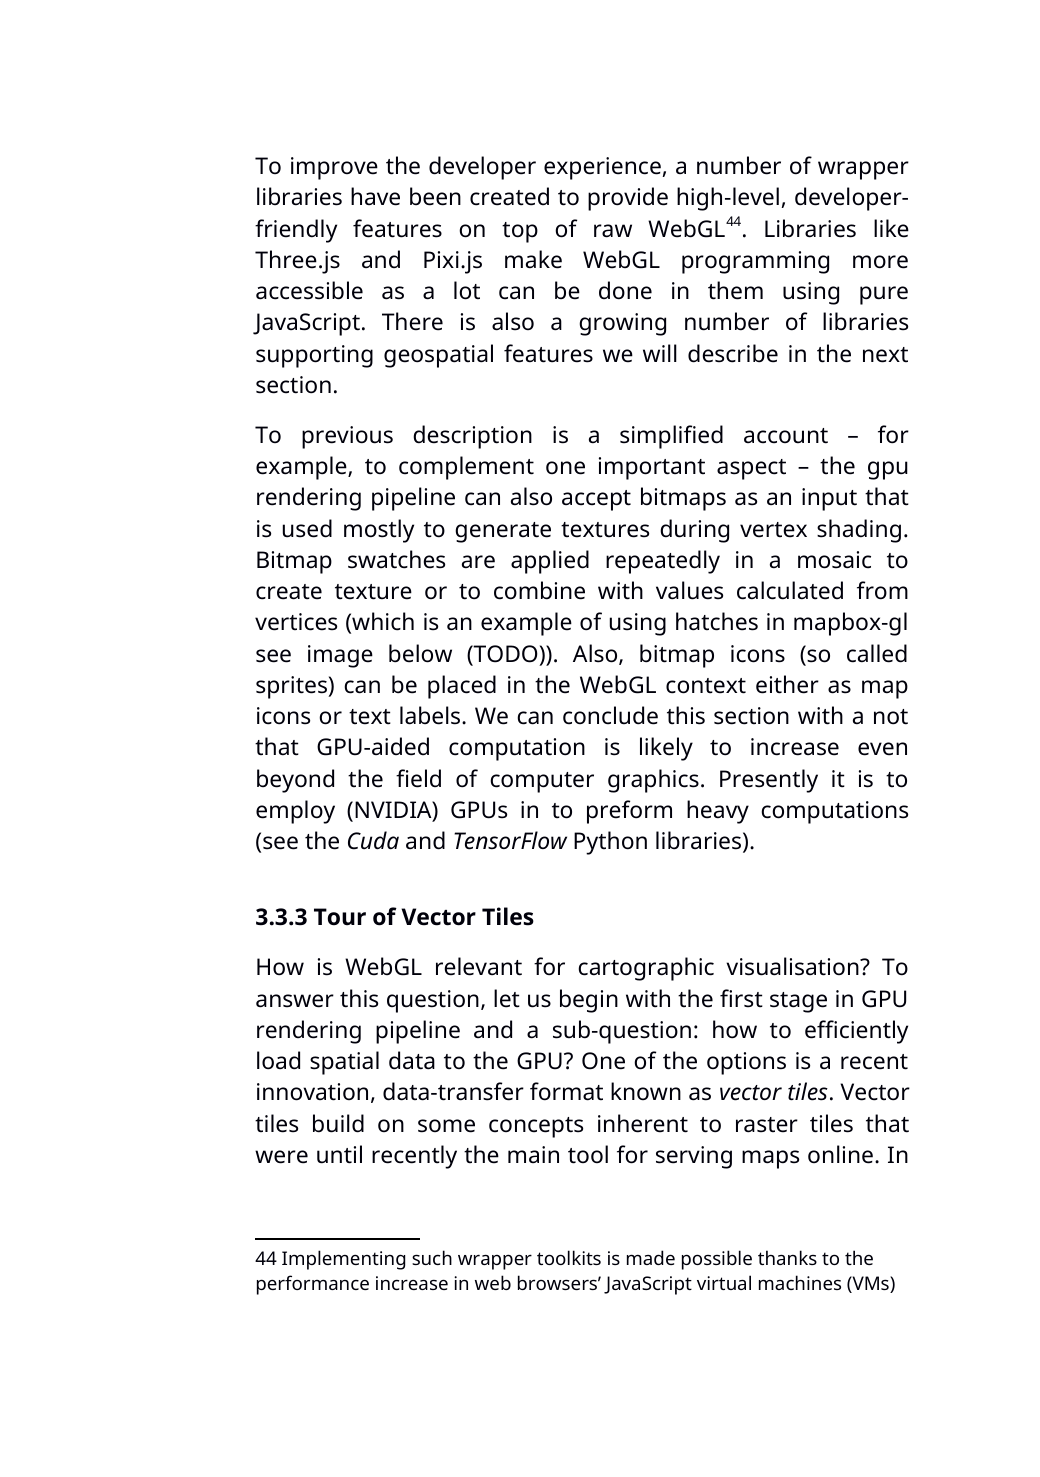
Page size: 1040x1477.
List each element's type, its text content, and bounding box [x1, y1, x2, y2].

text To previous description is a simplified account – for example, to complement one important aspect – the gpu rendering pipeline can also accept bitmaps as an input that is used mostly to generate textures during vertex shading. Bitmap swatches are applied repeatedly in a mosaic to create texture or to combine with values calculated from vertices (which is an example of using hatches in mapbox-gl see image below (TODO)). Also, bitmap icons (so called sprites) can be placed in the WebGL context either as map icons or text labels. We can conclude this section with a not that GPU-aided computation is likely to increase even beyond the field of computer graphics. Presently it is to employ (NVIDIA) GPUs in to preform heavy computations (see the Cuda and TensorFlow Python libraries). [255, 419, 910, 856]
subtitle 3.3.3 Tour of Vector Tiles [255, 901, 910, 932]
text To improve the developer experience, a number of wrapper libraries have been created to provide high-level, developer-friendly features on top of raw WebGL. Libraries like Three.js and Pixi.js make WebGL programming more accessible as a lot can be done in them using pure JavaScript. There is also a growing number of libraries supporting geospatial features we will describe in the next section. [255, 150, 910, 400]
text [255, 951, 910, 1170]
